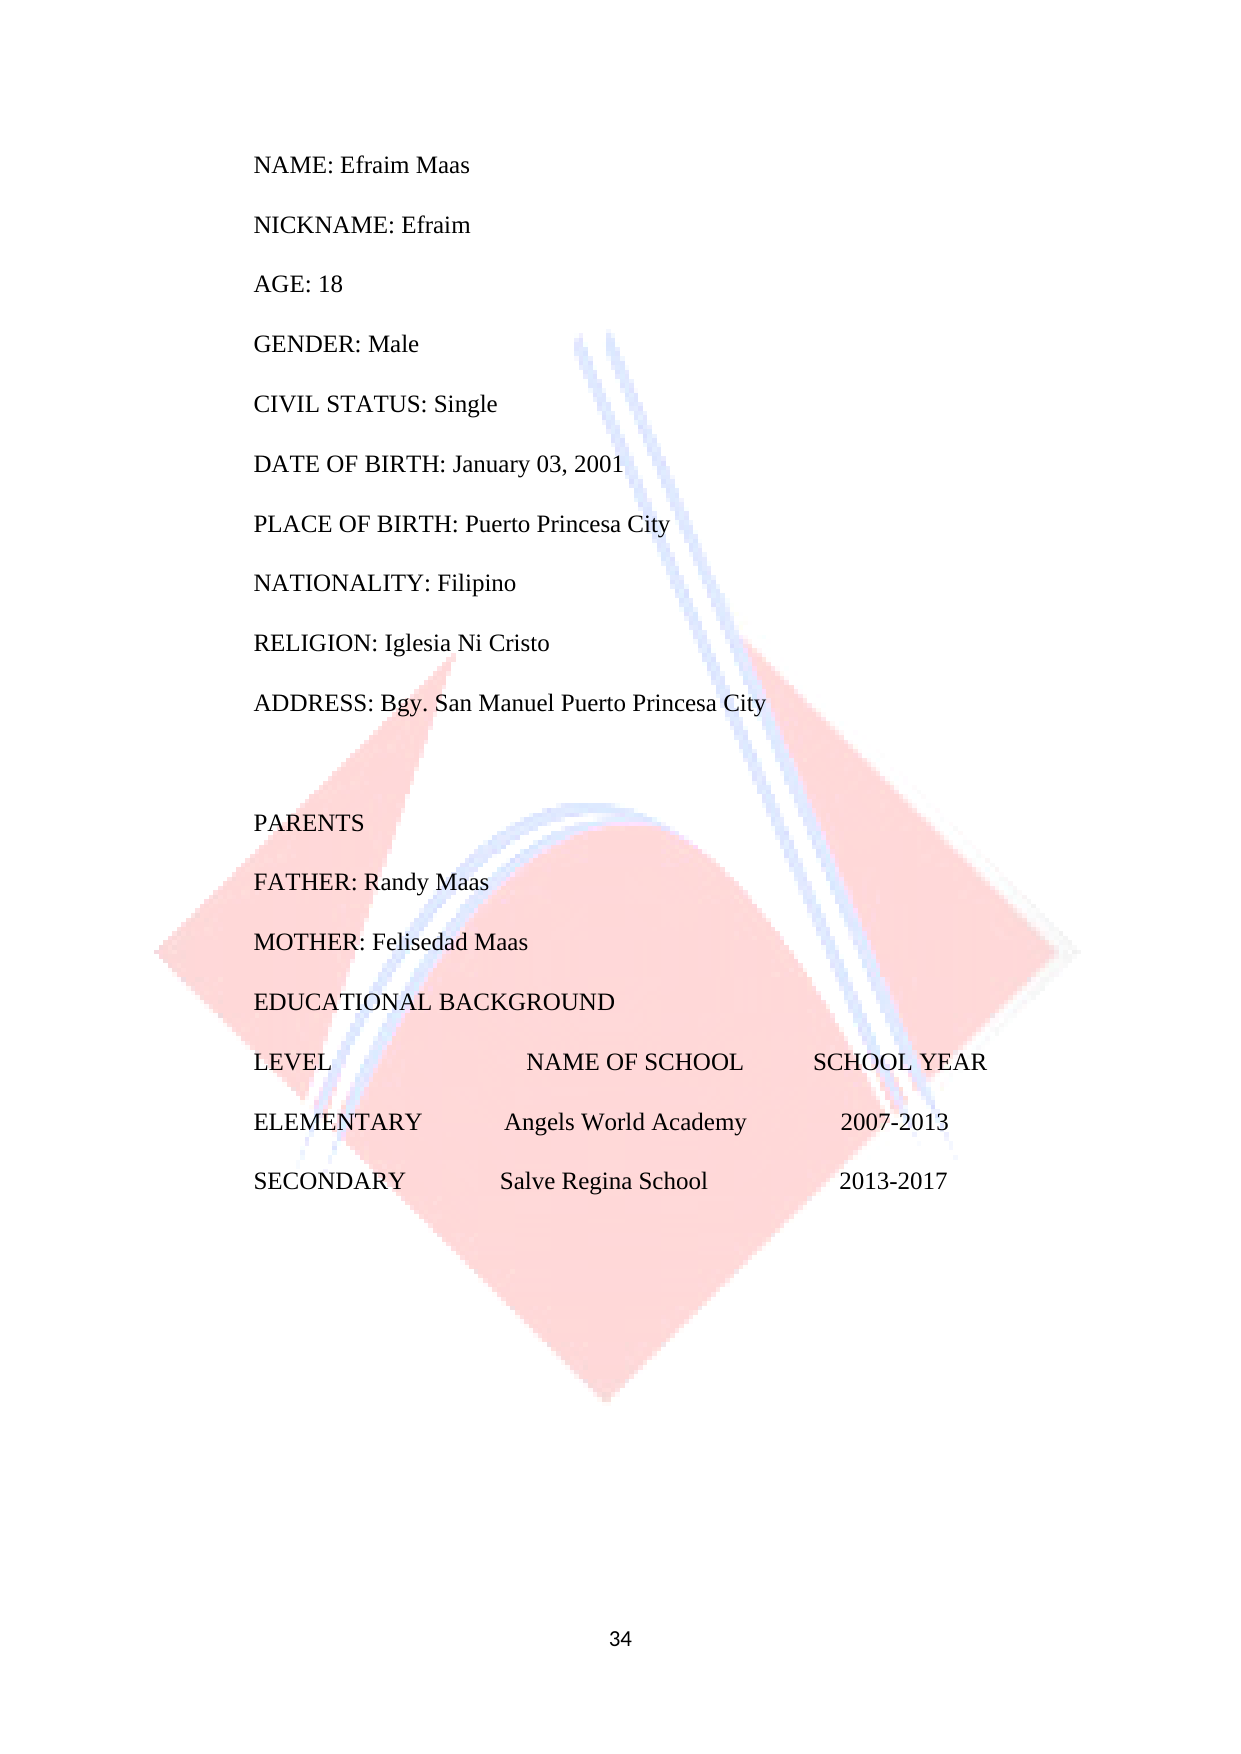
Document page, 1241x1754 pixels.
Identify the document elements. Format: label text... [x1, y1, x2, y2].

text AGE: 18 [253, 269, 1016, 298]
text ELEMENTARY Angels World Academy 2007-2013 [253, 1107, 1016, 1135]
text PARENTS [253, 808, 1016, 836]
text GENDER: Male [253, 329, 1016, 358]
text DATE OF BIRTH: January 03, 2001 [253, 449, 1016, 478]
text CIVIL STATUS: Single [253, 389, 1016, 418]
text ADDRESS: Bgy. San Manuel Puerto Princesa City [253, 688, 1016, 717]
text FATHER: Randy Maas [253, 867, 1016, 896]
text PLACE OF BIRTH: Puerto Princesa City [253, 509, 1016, 537]
text SECONDARY Salve Regina School 2013-2017 [253, 1166, 1016, 1195]
text MOTHER: Felisedad Maas [253, 927, 1016, 956]
text NICKNAME: Efraim [253, 210, 1016, 238]
text EDUCATIONAL BACKGROUND [253, 987, 1016, 1016]
text RELIGION: Iglesia Ni Cristo [253, 628, 1016, 657]
text NATIONALITY: Filipino [253, 568, 1016, 597]
text NAME: Efraim Maas [253, 150, 1016, 179]
text LEVEL NAME OF SCHOOL SCHOOL YEAR [253, 1047, 1016, 1076]
